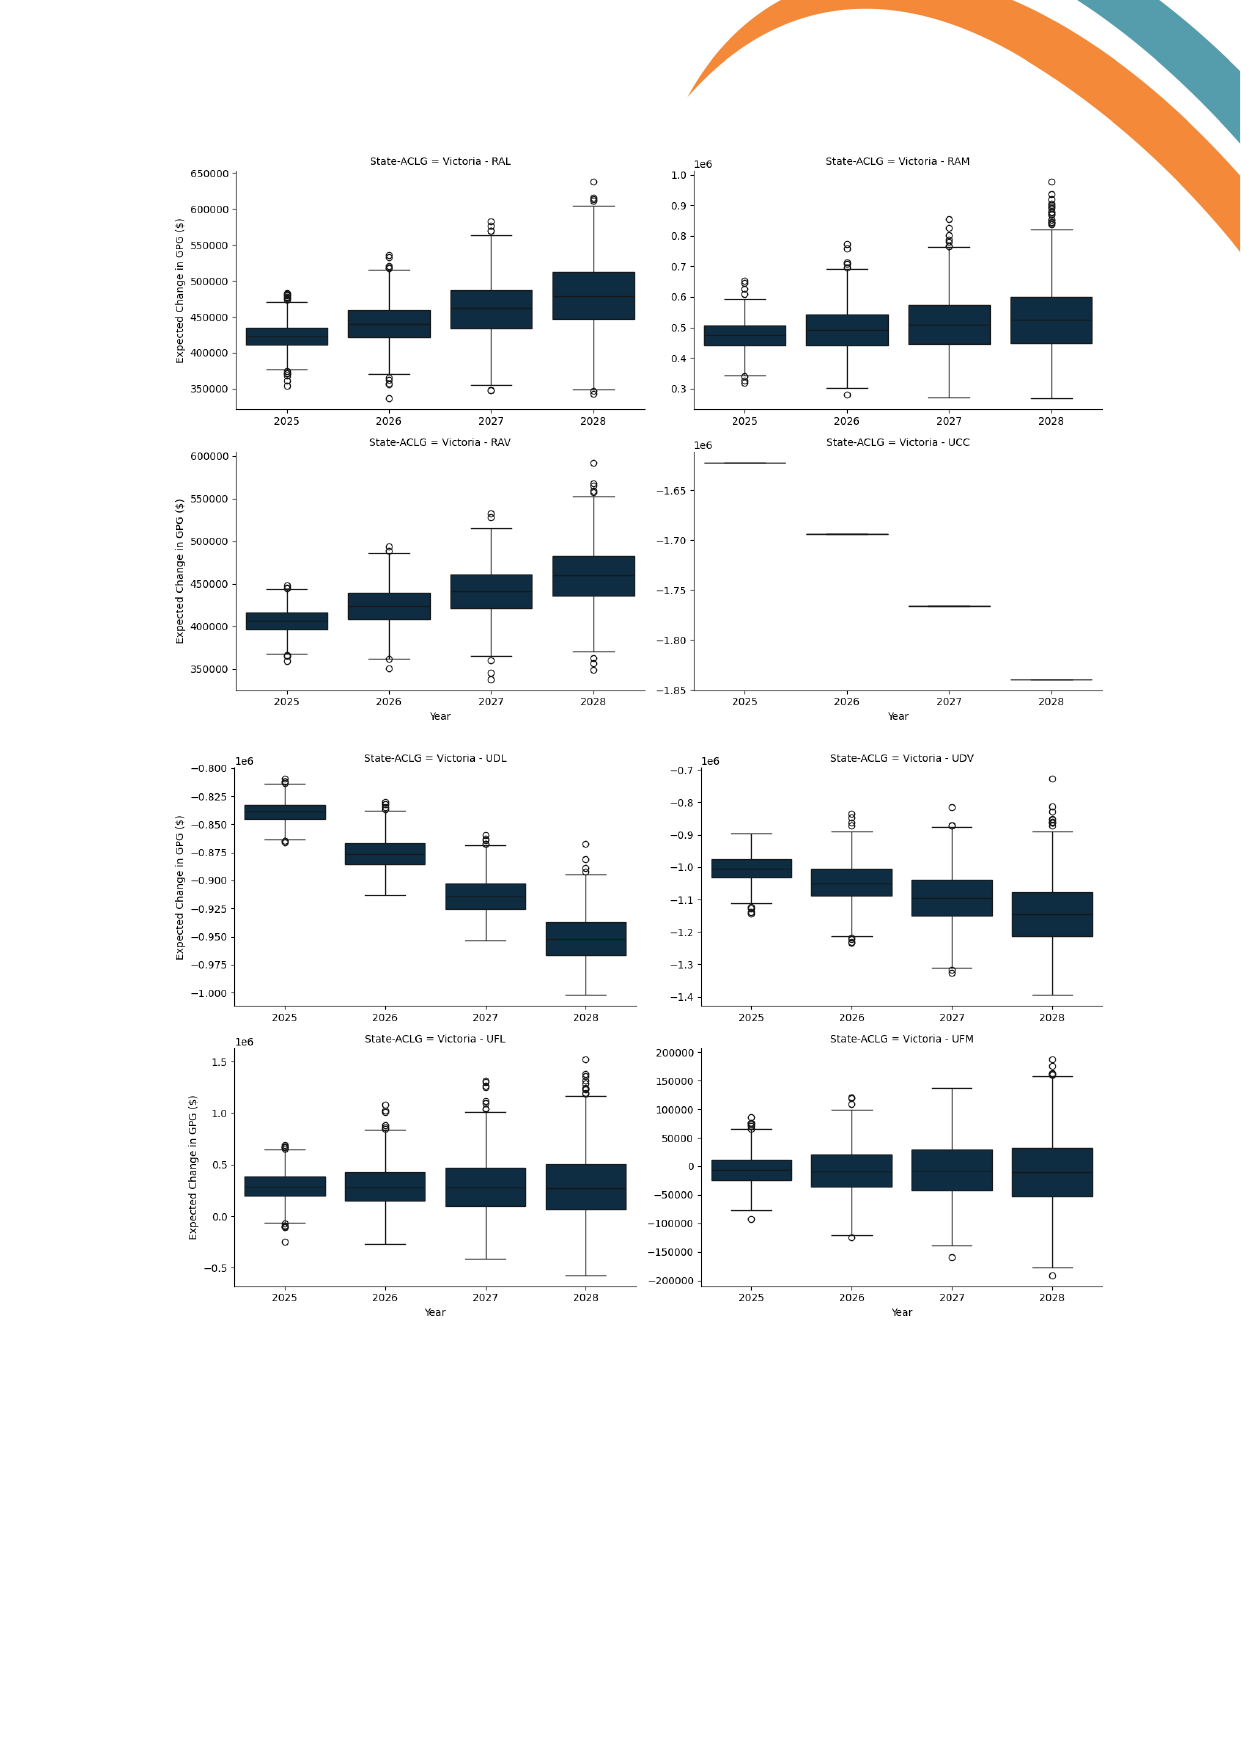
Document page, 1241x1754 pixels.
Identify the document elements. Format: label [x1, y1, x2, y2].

picture [19, 0, 1241, 729]
picture [168, 746, 1109, 1325]
